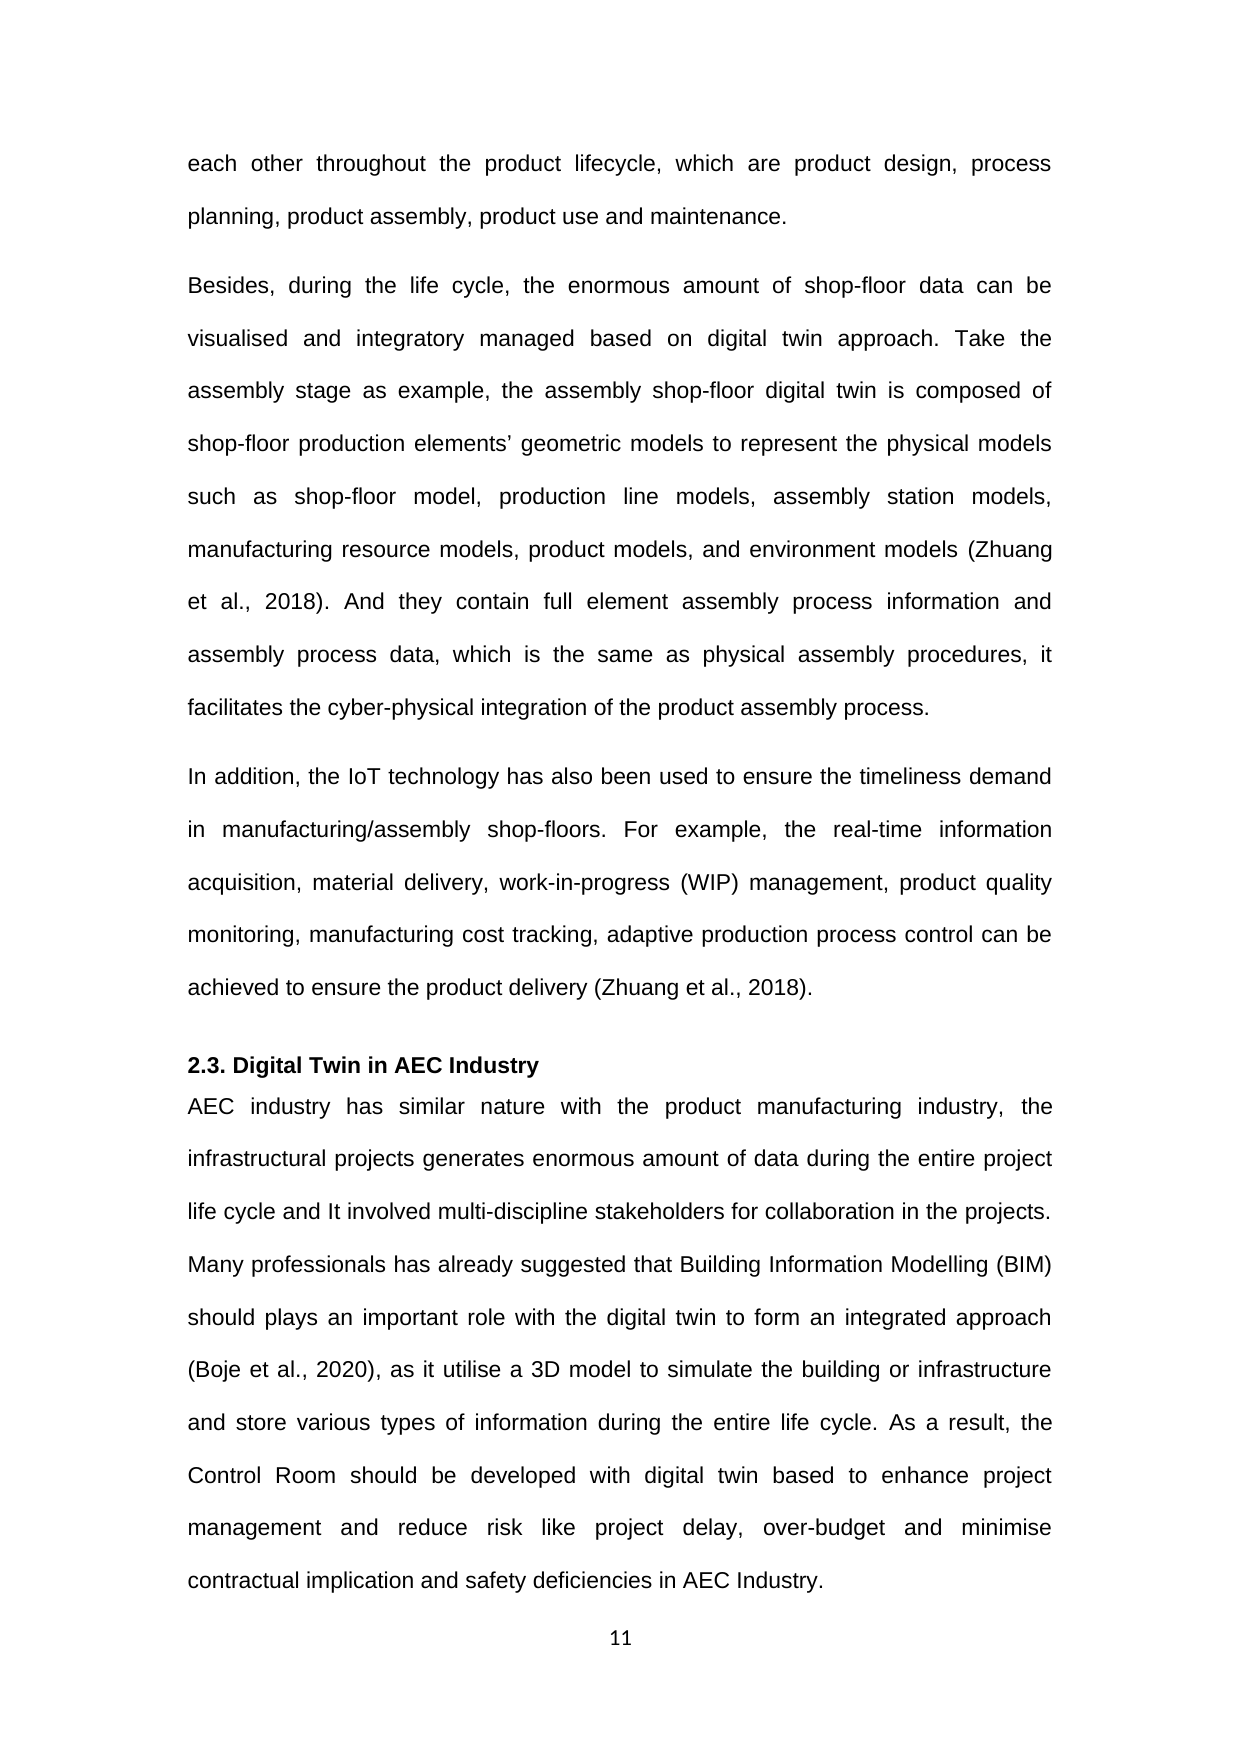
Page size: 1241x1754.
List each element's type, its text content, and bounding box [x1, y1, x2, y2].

text Besides, during the life cycle, the enormous amount of shop-floor data can be visualised and integratory managed based on digital twin approach. Take the assembly stage as example, the assembly shop-floor digital twin is composed of shop-floor production elements’ geometric models to represent the physical models such as shop-floor model, production line models, assembly station models, manufacturing resource models, product models, and environment models (Zhuang et al., 2018). And they contain full element assembly process information and assembly process data, which is the same as physical assembly procedures, it facilitates the cyber-physical integration of the product assembly process. [187, 272, 1053, 720]
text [187, 150, 1053, 229]
text In addition, the IoT technology has also been used to ensure the timeliness demand in manufacturing/assembly shop-floors. For example, the real-time information acquisition, material delivery, work-in-progress (WIP) management, product quality monitoring, manufacturing cost tracking, adaptive production process control can be achieved to ensure the product delivery (Zhuang et al., 2018). [187, 763, 1053, 1000]
subtitle Digital Twin in AEC Industry [187, 1052, 1053, 1078]
text AEC industry has similar nature with the product manufacturing industry, the infrastructural projects generates enormous amount of data during the entire project life cycle and It involved multi-discipline stakeholders for collaboration in the projects. Many professionals has already suggested that Building Information Modelling (BIM) should plays an important role with the digital twin to form an integrated approach (Boje et al., 2020), as it utilise a 3D model to simulate the building or infrastructure and store various types of information during the entire life cycle. As a result, the Control Room should be developed with digital twin based to enhance project management and reduce risk like project delay, over-budget and minimise contractual implication and safety deficiencies in AEC Industry. [187, 1093, 1053, 1593]
